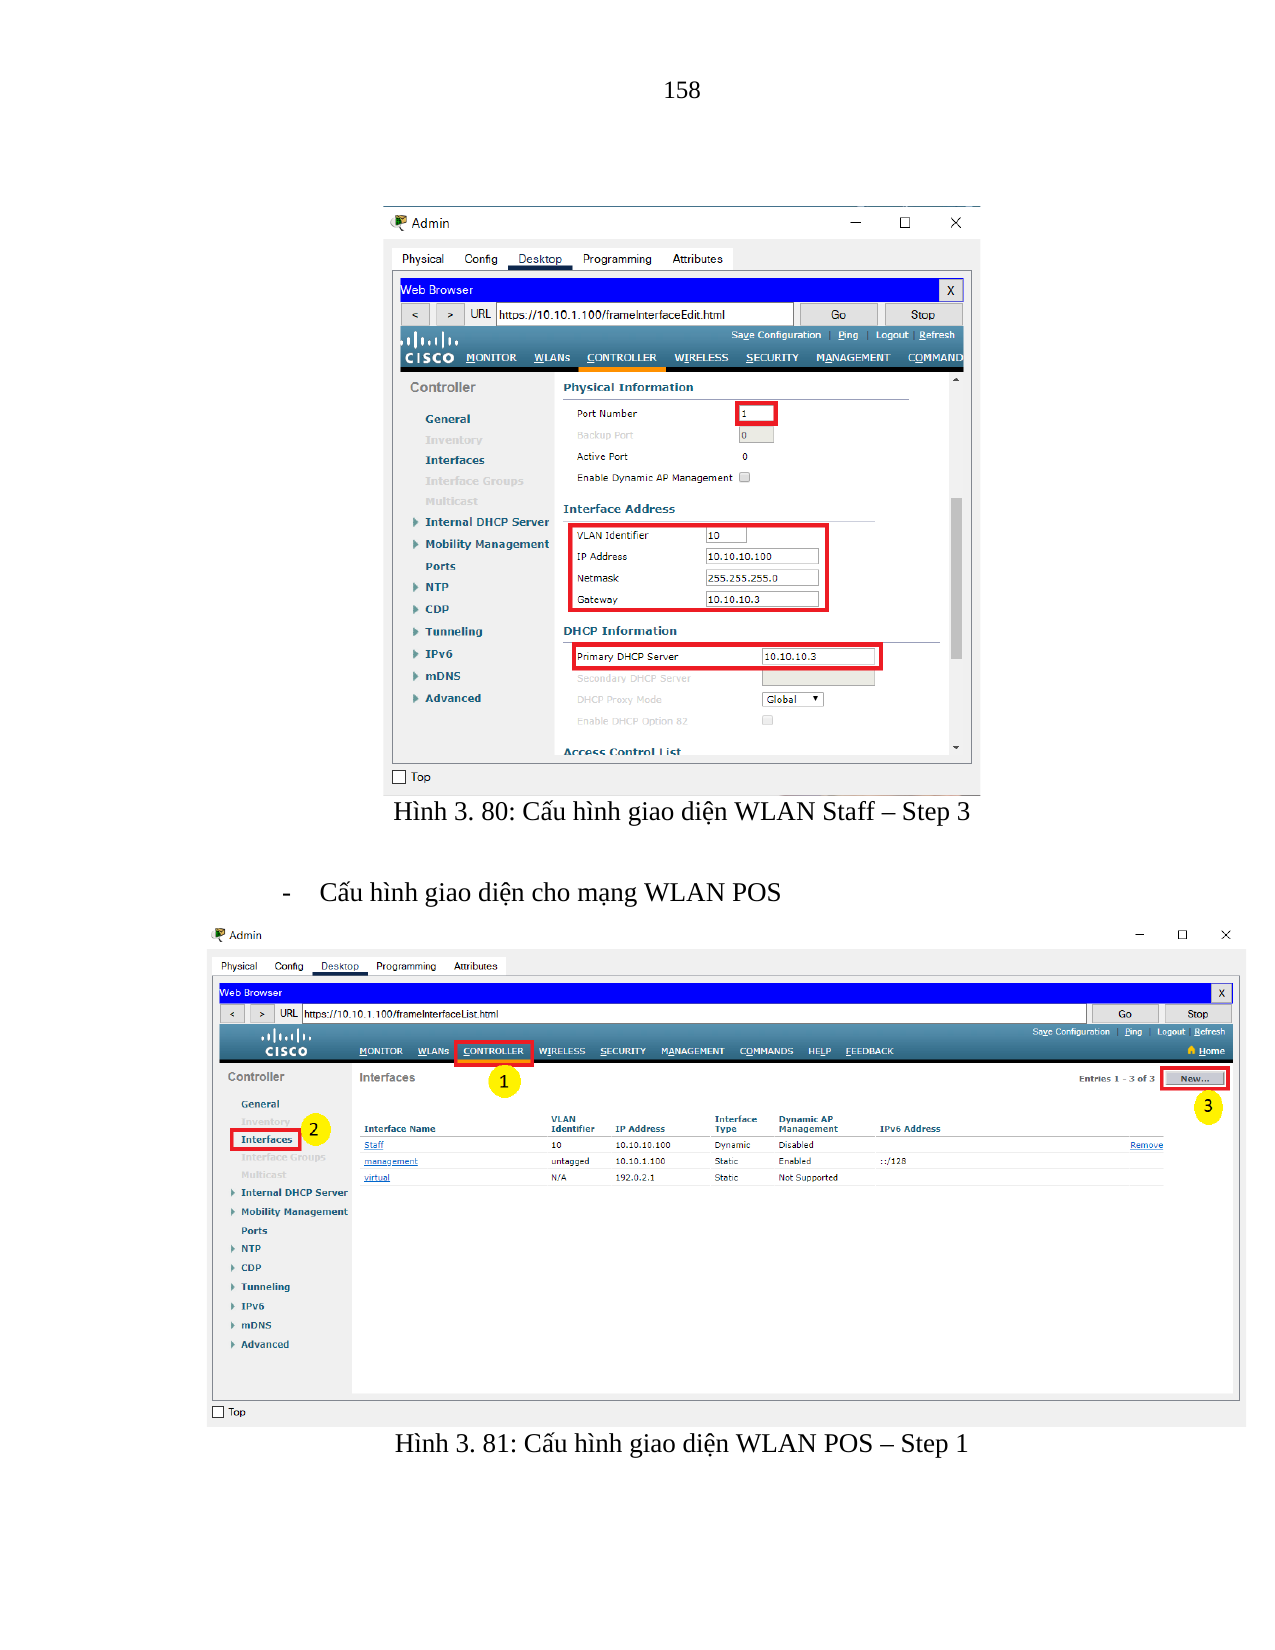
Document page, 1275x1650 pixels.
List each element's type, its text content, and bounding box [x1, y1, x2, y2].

list Cấu hình giao diện cho mạng WLAN POS [282, 876, 1157, 907]
text Hình 3. 80: Cấu hình giao diện WLAN Staff – Step 3 [207, 796, 1157, 827]
text Hình 3. 81: Cấu hình giao diện WLAN POS – Step 1 [207, 1427, 1157, 1458]
picture [206, 922, 1247, 1427]
picture [383, 206, 981, 796]
